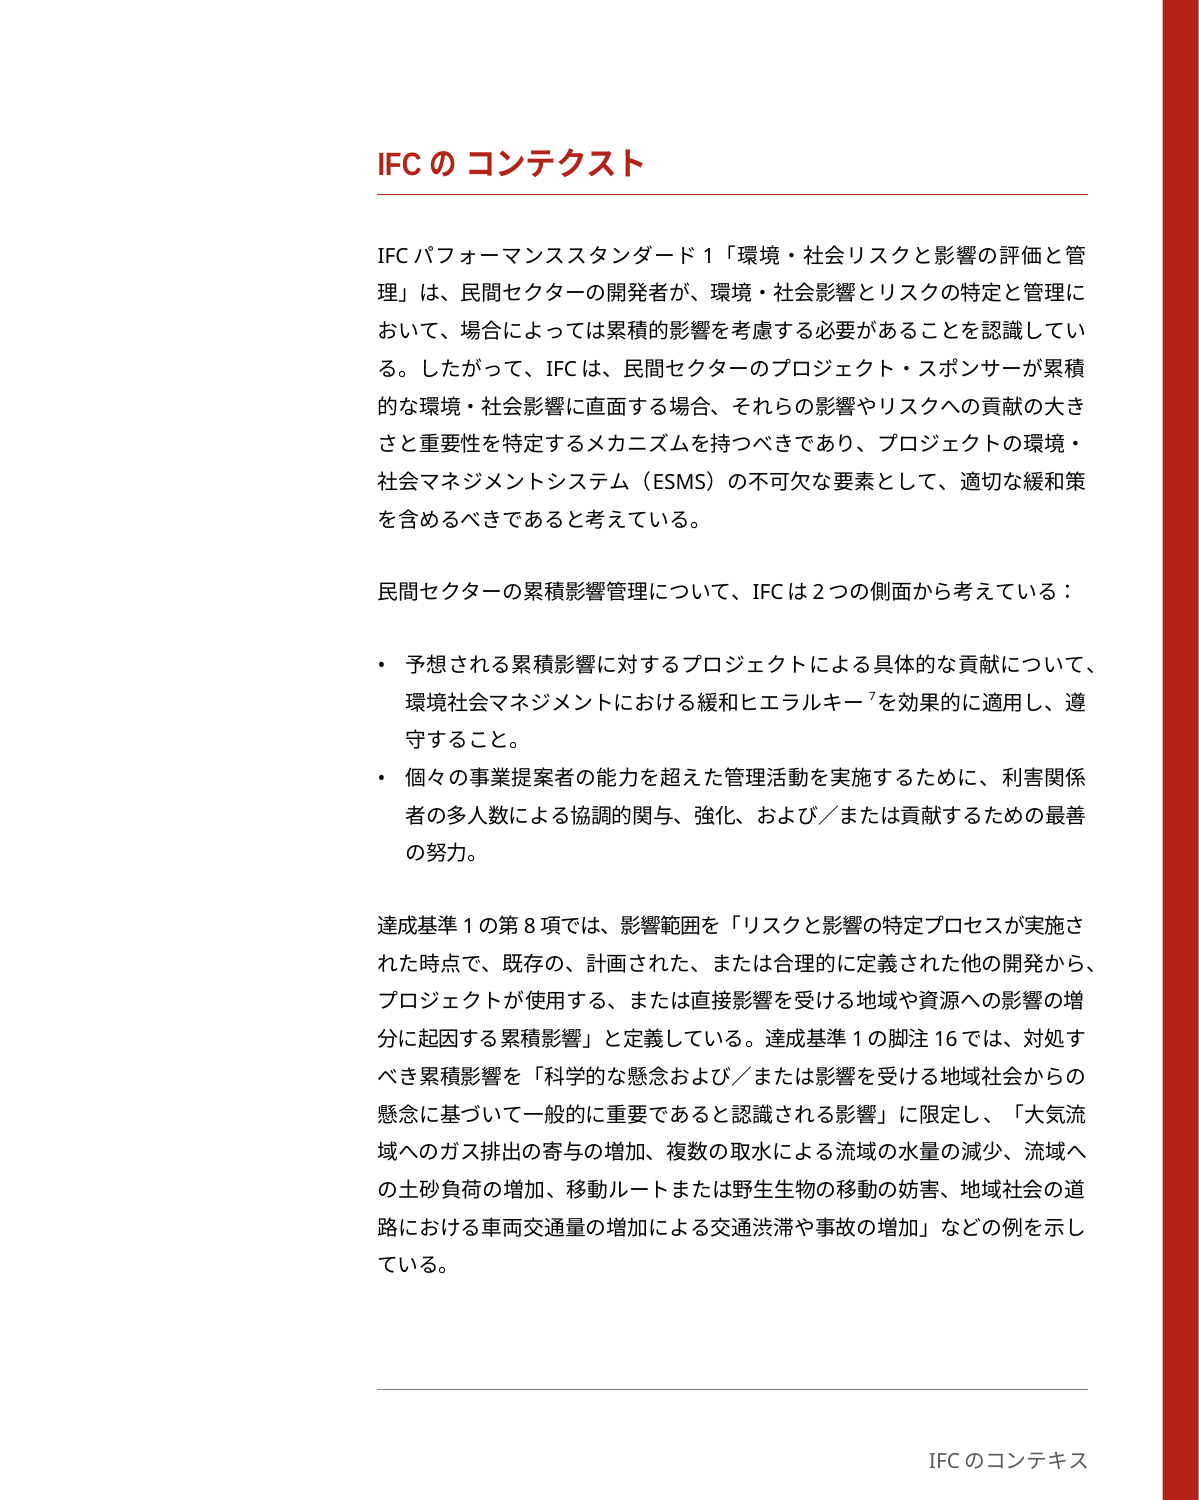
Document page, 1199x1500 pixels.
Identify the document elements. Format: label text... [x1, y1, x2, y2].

list 予想される累積影響に対するプロジェクトによる具体的な貢献について、環境社会マネジメントにおける緩和ヒエラルキー7を効果的に適用し、遵守すること。 [377, 648, 1086, 754]
list 個々の事業提案者の能力を超えた管理活動を実施するために、利害関係者の多人数による協調的関与、強化、および／または貢献するための最善の努力。 [377, 761, 1087, 867]
text 達成基準1の第8項では、影響範囲を「リスクと影響の特定プロセスが実施された時点で、既存の、計画された、または合理的に定義された他の開発から、プロジェクトが使用する、または直接影響を受ける地域や資源への影響の増分に起因する累積影響」と定義している。達成基準1の脚注16では、対処すべき累積影響を「科学的な懸念および／または影響を受ける地域社会からの懸念に基づいて一般的に重要であると認識される影響」に限定し、「大気流域へのガス排出の寄与の増加、複数の取水による流域の水量の減少、流域への土砂負荷の増加、移動ルートまたは野生生物の移動の妨害、地域社会の道路における車両交通量の増加による交通渋滞や事故の増加」などの例を示している。 [377, 909, 1087, 1279]
text IFCパフォーマンススタンダード1「環境・社会リスクと影響の評価と管理」は、民間セクターの開発者が、環境・社会影響とリスクの特定と管理において、場合によっては累積的影響を考慮する必要があることを認識している。したがって、IFCは、民間セクターのプロジェクト・スポンサーが累積的な環境・社会影響に直面する場合、それらの影響やリスクへの貢献の大きさと重要性を特定するメカニズムを持つべきであり、プロジェクトの環境・社会マネジメントシステム（ESMS）の不可欠な要素として、適切な緩和策を含めるべきであると考えている。 [377, 239, 1087, 533]
subtitle IFC の コンテクスト [377, 145, 1124, 182]
text 民間セクターの累積影響管理について、IFCは2つの側面から考えている： [377, 575, 1087, 606]
